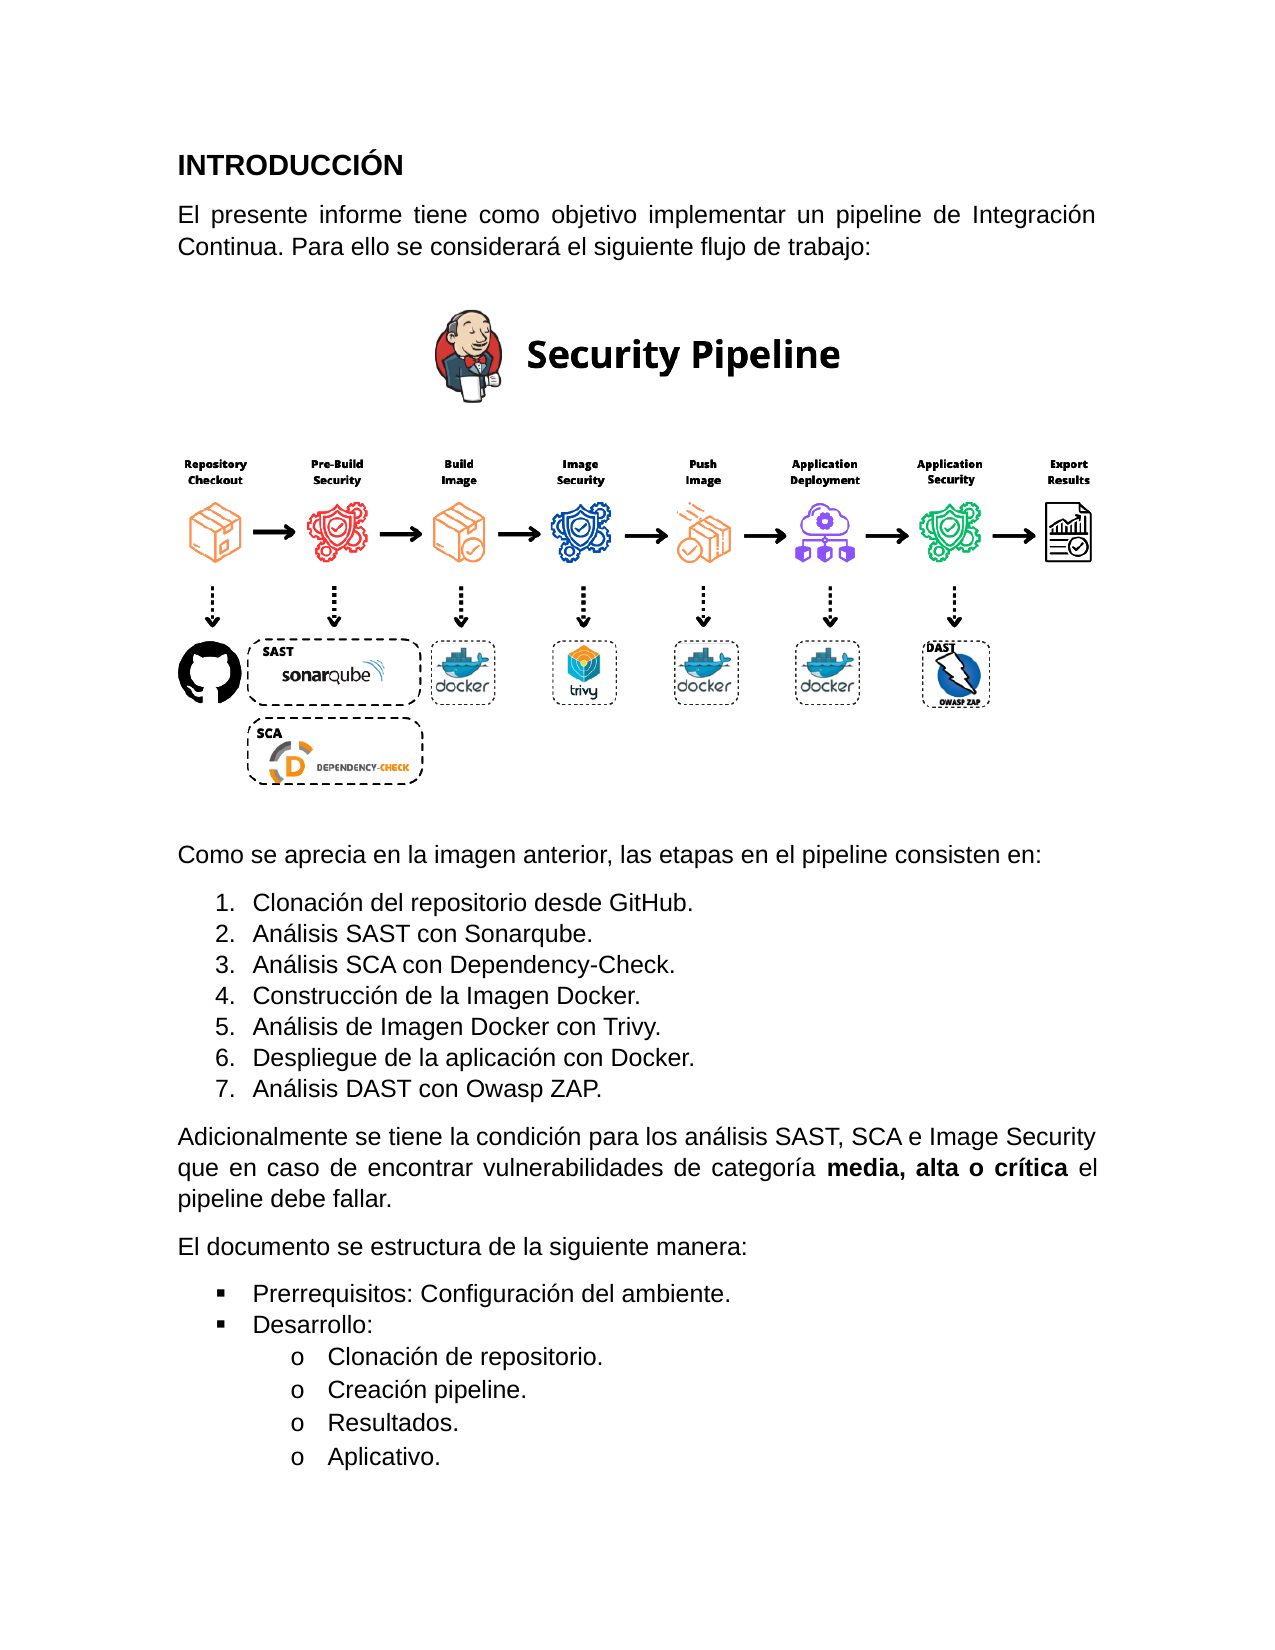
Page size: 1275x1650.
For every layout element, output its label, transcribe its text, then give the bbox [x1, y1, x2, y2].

text El presente informe tiene como objetivo implementar un pipeline de Integración Continua. Para ello se considerará el siguiente flujo de trabajo: [177, 200, 1098, 260]
list Resultados. [290, 1408, 1098, 1439]
list Aplicativo. [290, 1442, 1098, 1473]
list Clonación del repositorio desde GitHub. [215, 888, 1098, 917]
list Análisis DAST con Owasp ZAP. [215, 1074, 1098, 1103]
list Construcción de la Imagen Docker. [215, 981, 1098, 1010]
text INTRODUCCIÓN [177, 148, 1098, 181]
list Prerrequisitos: Configuración del ambiente. [215, 1279, 1098, 1308]
list Análisis SAST con Sonarqube. [215, 919, 1098, 948]
text Como se aprecia en la imagen anterior, las etapas en el pipeline consisten en: [177, 840, 1098, 869]
picture [177, 279, 1098, 822]
list Desarrollo: [215, 1311, 1098, 1339]
text Adicionalmente se tiene la condición para los análisis SAST, SCA e Image Security que en caso de encontrar vulnerabilidades de categoría media, alta o crítica el pipeline debe fallar. [177, 1122, 1098, 1213]
list Creación pipeline. [290, 1375, 1098, 1406]
list Despliegue de la aplicación con Docker. [215, 1043, 1098, 1072]
list Análisis SCA con Dependency-Check. [215, 950, 1098, 979]
list Análisis de Imagen Docker con Trivy. [215, 1012, 1098, 1041]
text El documento se estructura de la siguiente manera: [177, 1232, 1098, 1260]
list Clonación de repositorio. [290, 1342, 1098, 1373]
